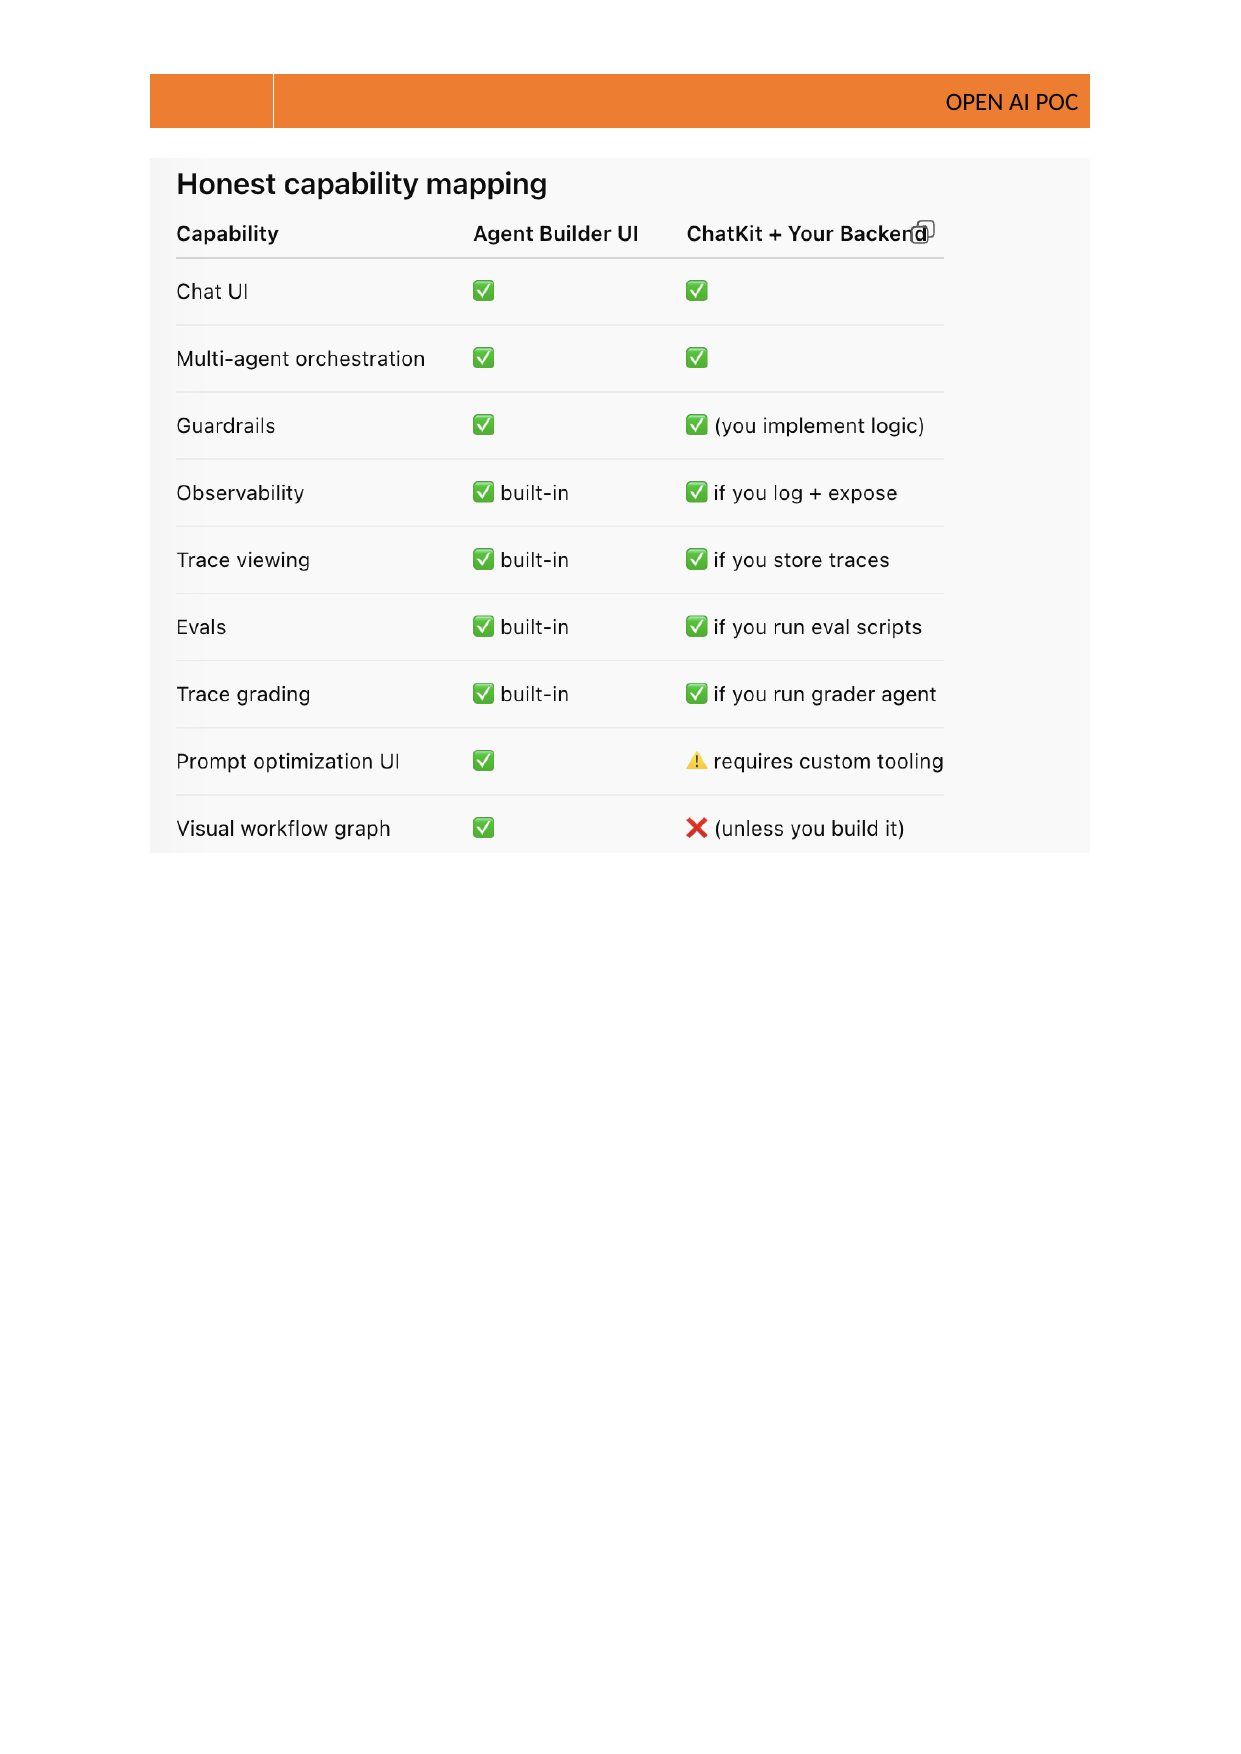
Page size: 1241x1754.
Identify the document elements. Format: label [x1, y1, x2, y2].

picture [150, 158, 1091, 853]
